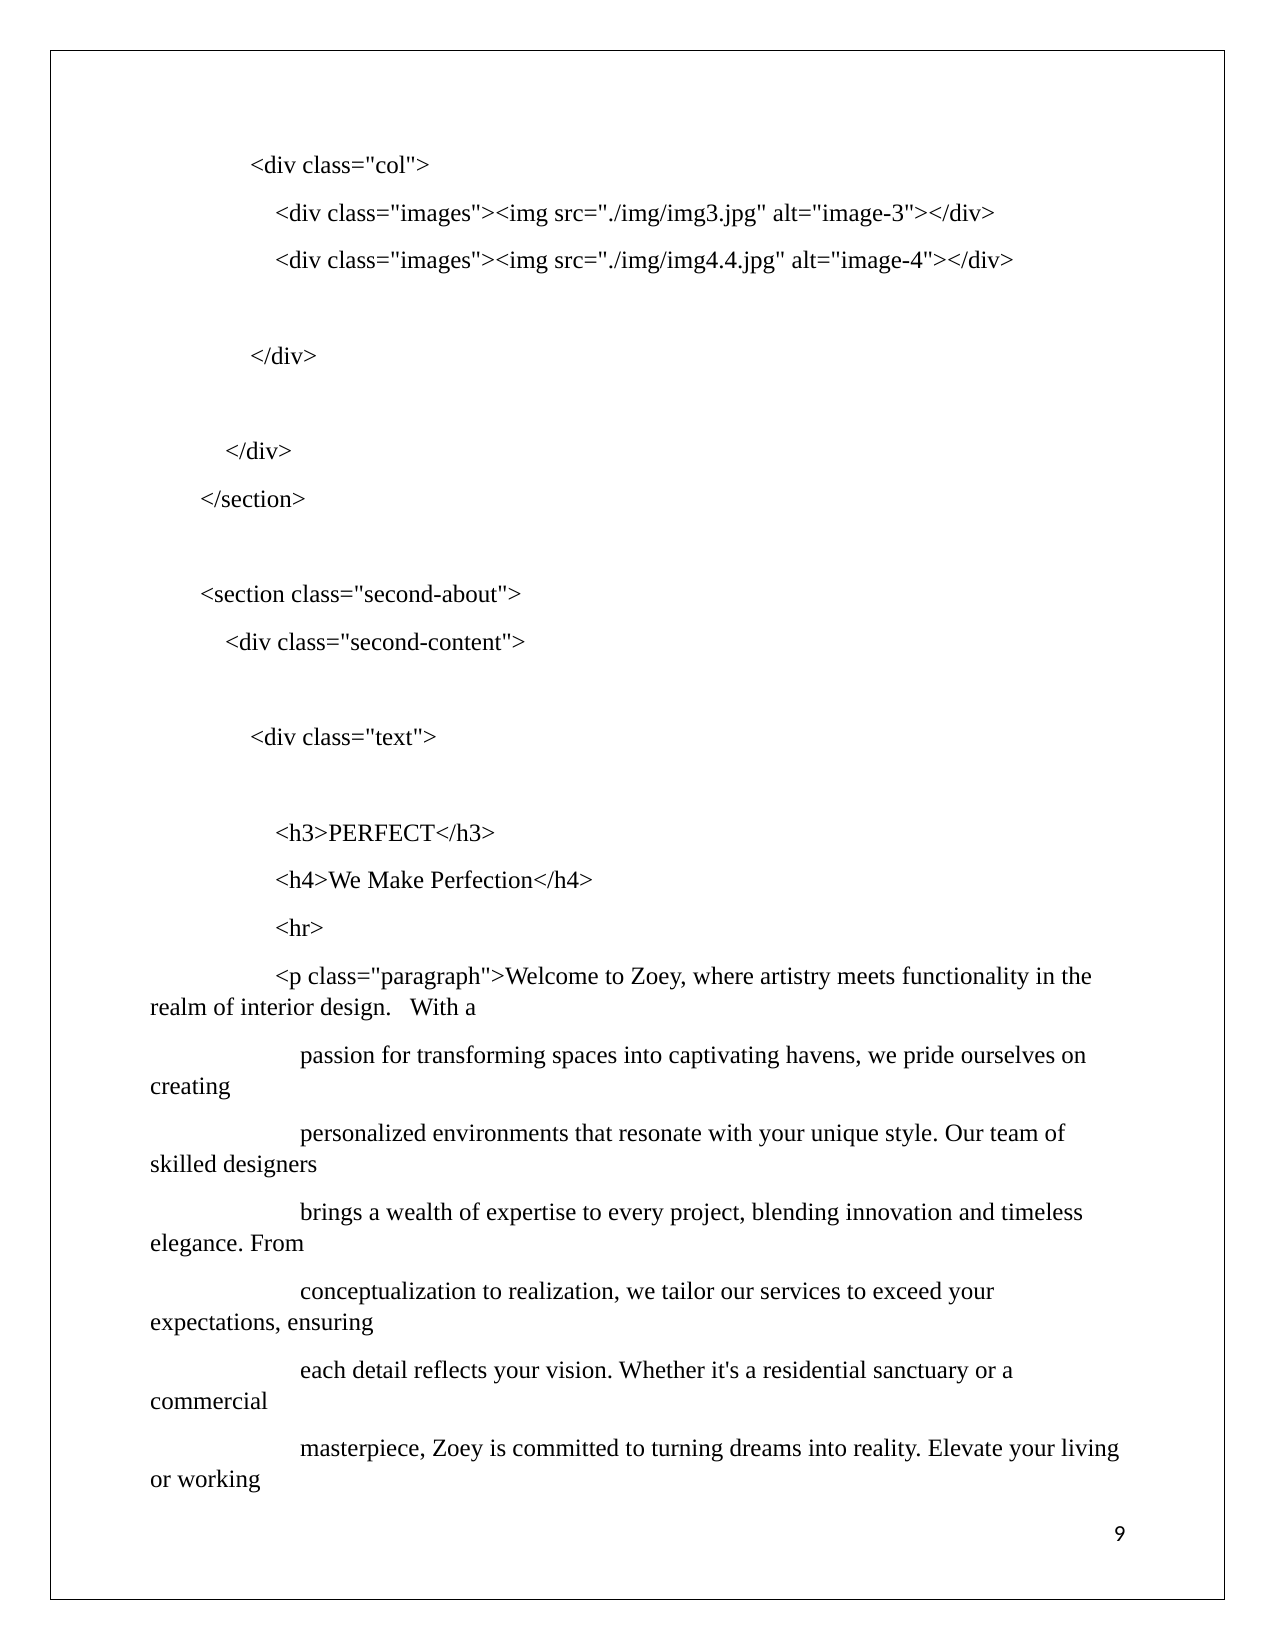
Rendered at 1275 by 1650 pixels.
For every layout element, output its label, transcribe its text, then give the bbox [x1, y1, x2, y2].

text <h4>We Make Perfection</h4> [150, 866, 1125, 894]
text <div class="images"><img src="./img/img3.jpg" alt="image-3"></div> [150, 198, 1125, 226]
text conceptualization to realization, we tailor our services to exceed your expectations, ensuring [150, 1276, 1125, 1336]
text <hr> [150, 913, 1125, 942]
text </div> [150, 436, 1125, 465]
text </section> [150, 484, 1125, 513]
text <p class="paragraph">Welcome to Zoey, where artistry meets functionality in the realm of interior design. With a [150, 961, 1125, 1021]
text <section class="second-about"> [150, 579, 1125, 608]
text passion for transforming spaces into captivating havens, we pride ourselves on creating [150, 1040, 1125, 1099]
text each detail reflects your vision. Whether it's a residential sanctuary or a commercial [150, 1355, 1125, 1414]
text <div class="second-content"> [150, 627, 1125, 656]
text <h3>PERFECT</h3> [150, 818, 1125, 847]
text <div class="col"> [150, 150, 1125, 179]
text brings a wealth of expertise to every project, blending innovation and timeless elegance. From [150, 1197, 1125, 1257]
text <div class="text"> [150, 722, 1125, 751]
text masterpiece, Zoey is committed to turning dreams into reality. Elevate your living or working [150, 1433, 1125, 1493]
text <div class="images"><img src="./img/img4.4.jpg" alt="image-4"></div> [150, 245, 1125, 274]
text personalized environments that resonate with your unique style. Our team of skilled designers [150, 1118, 1125, 1178]
text </div> [150, 341, 1125, 369]
